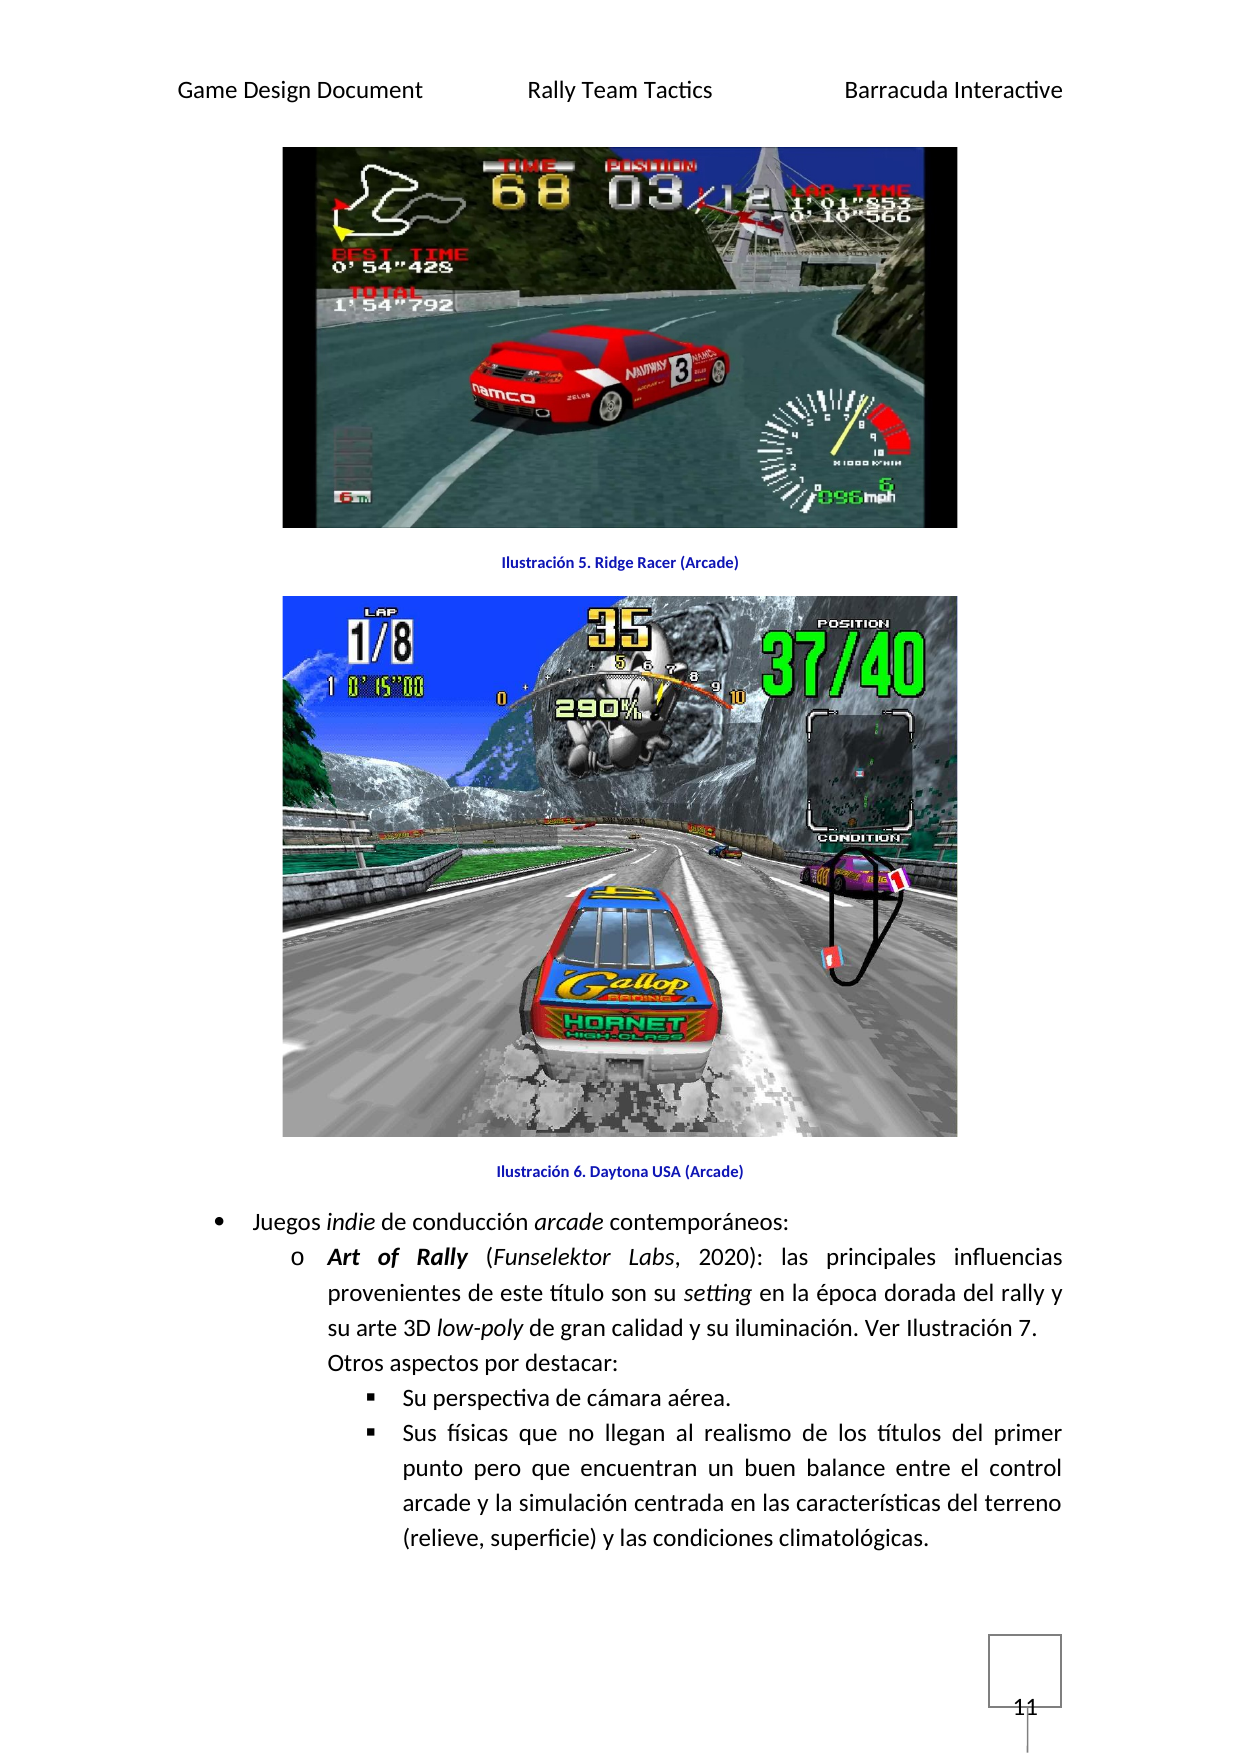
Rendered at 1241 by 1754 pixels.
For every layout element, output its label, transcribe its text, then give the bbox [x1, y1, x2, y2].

list Su perspectiva de cámara aérea. [365, 1382, 1063, 1413]
picture [282, 596, 958, 1137]
list Otros aspectos por destacar: [327, 1347, 1063, 1378]
list Juegos indie de conducción arcade contemporáneos: [215, 1206, 1063, 1236]
list Sus físicas que no llegan al realismo de los títulos del primer punto pero que encuentran un buen balance entre el control arcade y la simulación centrada en las características del terreno (relieve, superficie) y las condiciones climatológicas. [365, 1417, 1063, 1553]
list Art of Rally (Funselektor Labs, 2020): las principales influencias provenientes de este título son su setting en la época dorada del rally y su arte 3D low-poly de gran calidad y su iluminación. Ver Ilustración 7. [290, 1241, 1063, 1343]
picture [282, 147, 958, 528]
